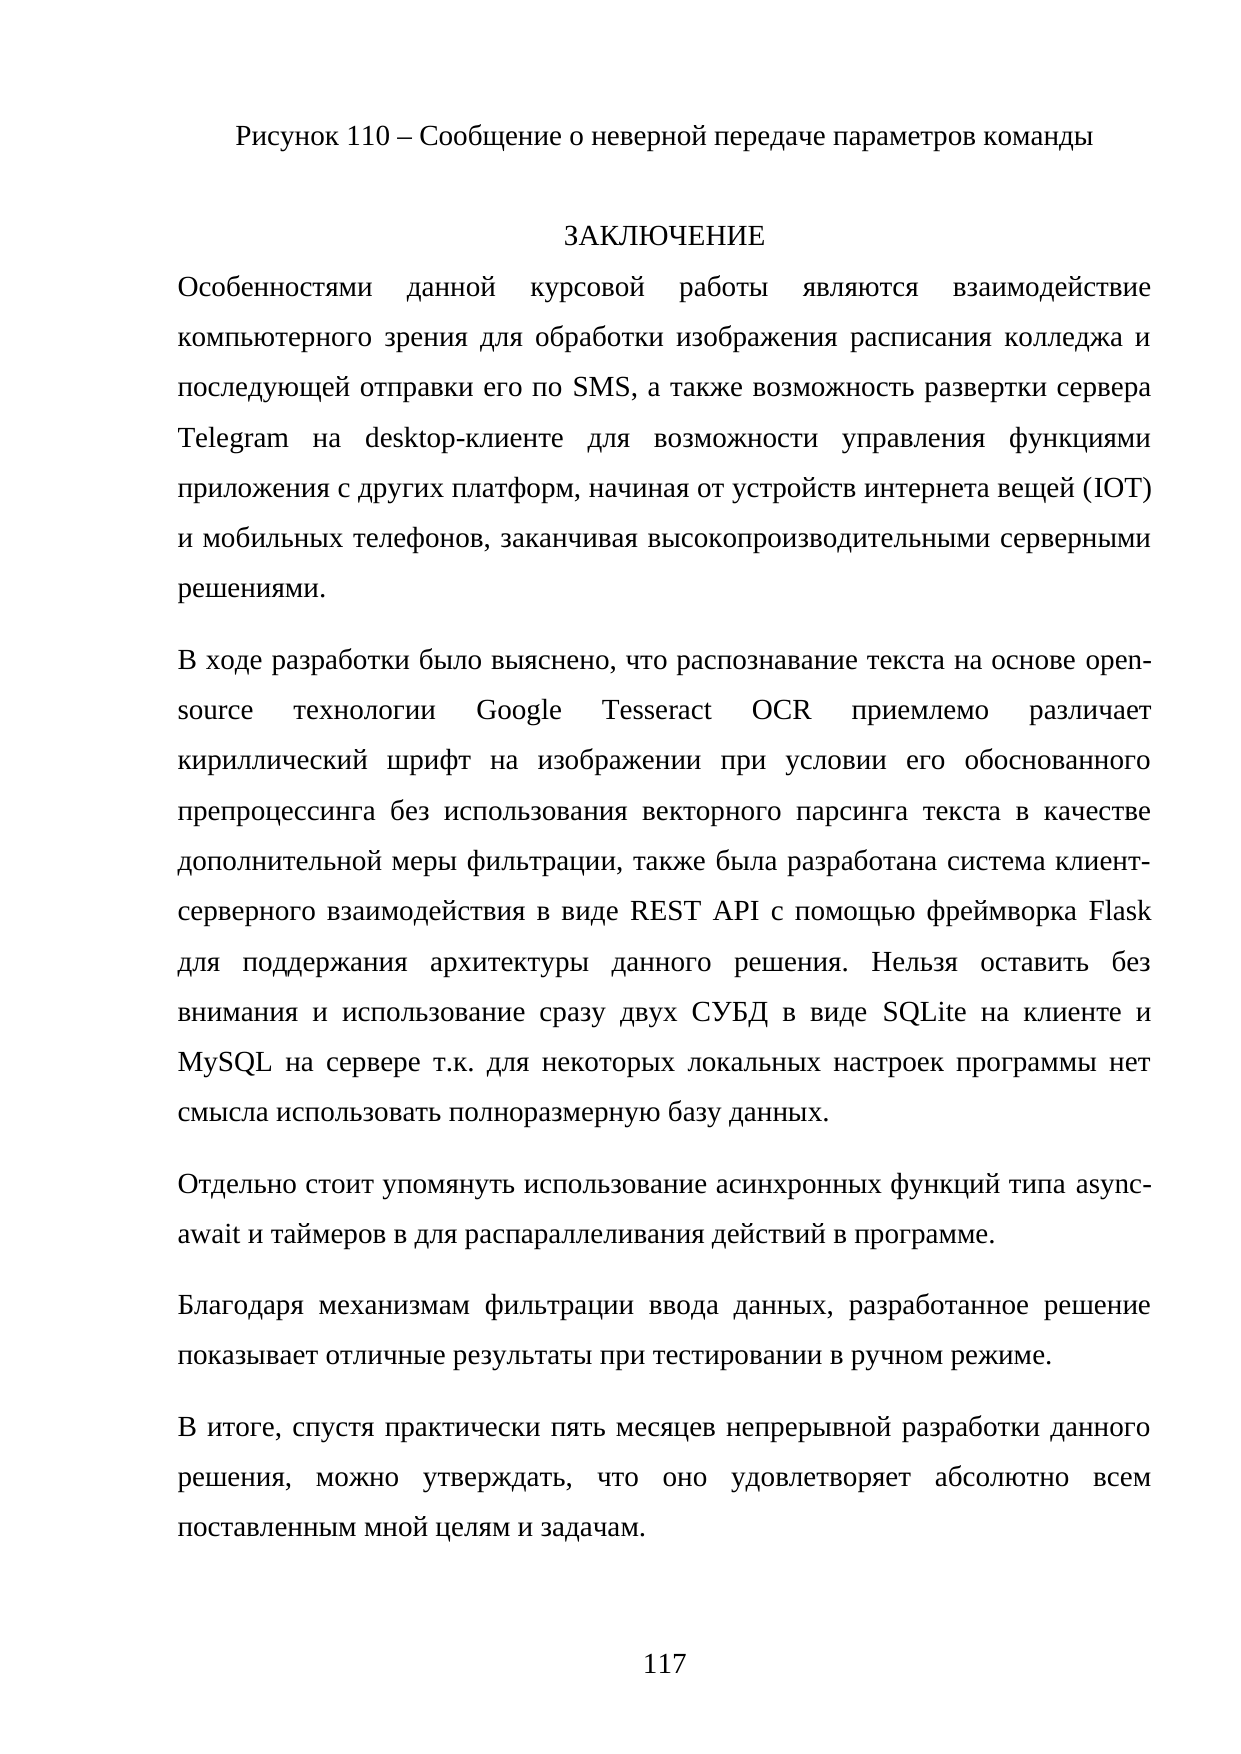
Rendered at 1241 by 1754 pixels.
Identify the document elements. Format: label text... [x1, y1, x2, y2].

text В итоге, спустя практически пять месяцев непрерывной разработки данного решения, можно утверждать, что оно удовлетворяет абсолютно всем поставленным мной целям и задачам. [177, 1409, 1152, 1543]
text Благодаря механизмам фильтрации ввода данных, разработанное решение показывает отличные результаты при тестировании в ручном режиме. [177, 1287, 1152, 1371]
subtitle ЗАКЛЮЧЕНИЕ [177, 218, 1152, 252]
text В ходе разработки было выяснено, что распознавание текста на основе open-source технологии Google Tesseract OCR приемлемо различает кириллический шрифт на изображении при условии его обоснованного препроцессинга без использования векторного парсинга текста в качестве дополнительной меры фильтрации, также была разработана система клиент-серверного взаимодействия в виде REST API с помощью фреймворка Flask для поддержания архитектуры данного решения. Нельзя оставить без внимания и использование сразу двух СУБД в виде SQLite на клиенте и MySQL на сервере т.к. для некоторых локальных настроек программы нет смысла использовать полноразмерную базу данных. [177, 642, 1152, 1128]
text Отдельно стоит упомянуть использование асинхронных функций типа async-await и таймеров в для распараллеливания действий в программе. [177, 1166, 1152, 1249]
text Особенностями данной курсовой работы являются взаимодействие компьютерного зрения для обработки изображения расписания колледжа и последующей отправки его по SMS, а также возможность развертки сервера Telegram на desktop-клиенте для возможности управления функциями приложения с других платформ, начиная от устройств интернета вещей (IOT) и мобильных телефонов, заканчивая высокопроизводительными серверными решениями. [177, 269, 1152, 604]
text Рисунок 110 – Сообщение о неверной передаче параметров команды [177, 118, 1152, 152]
